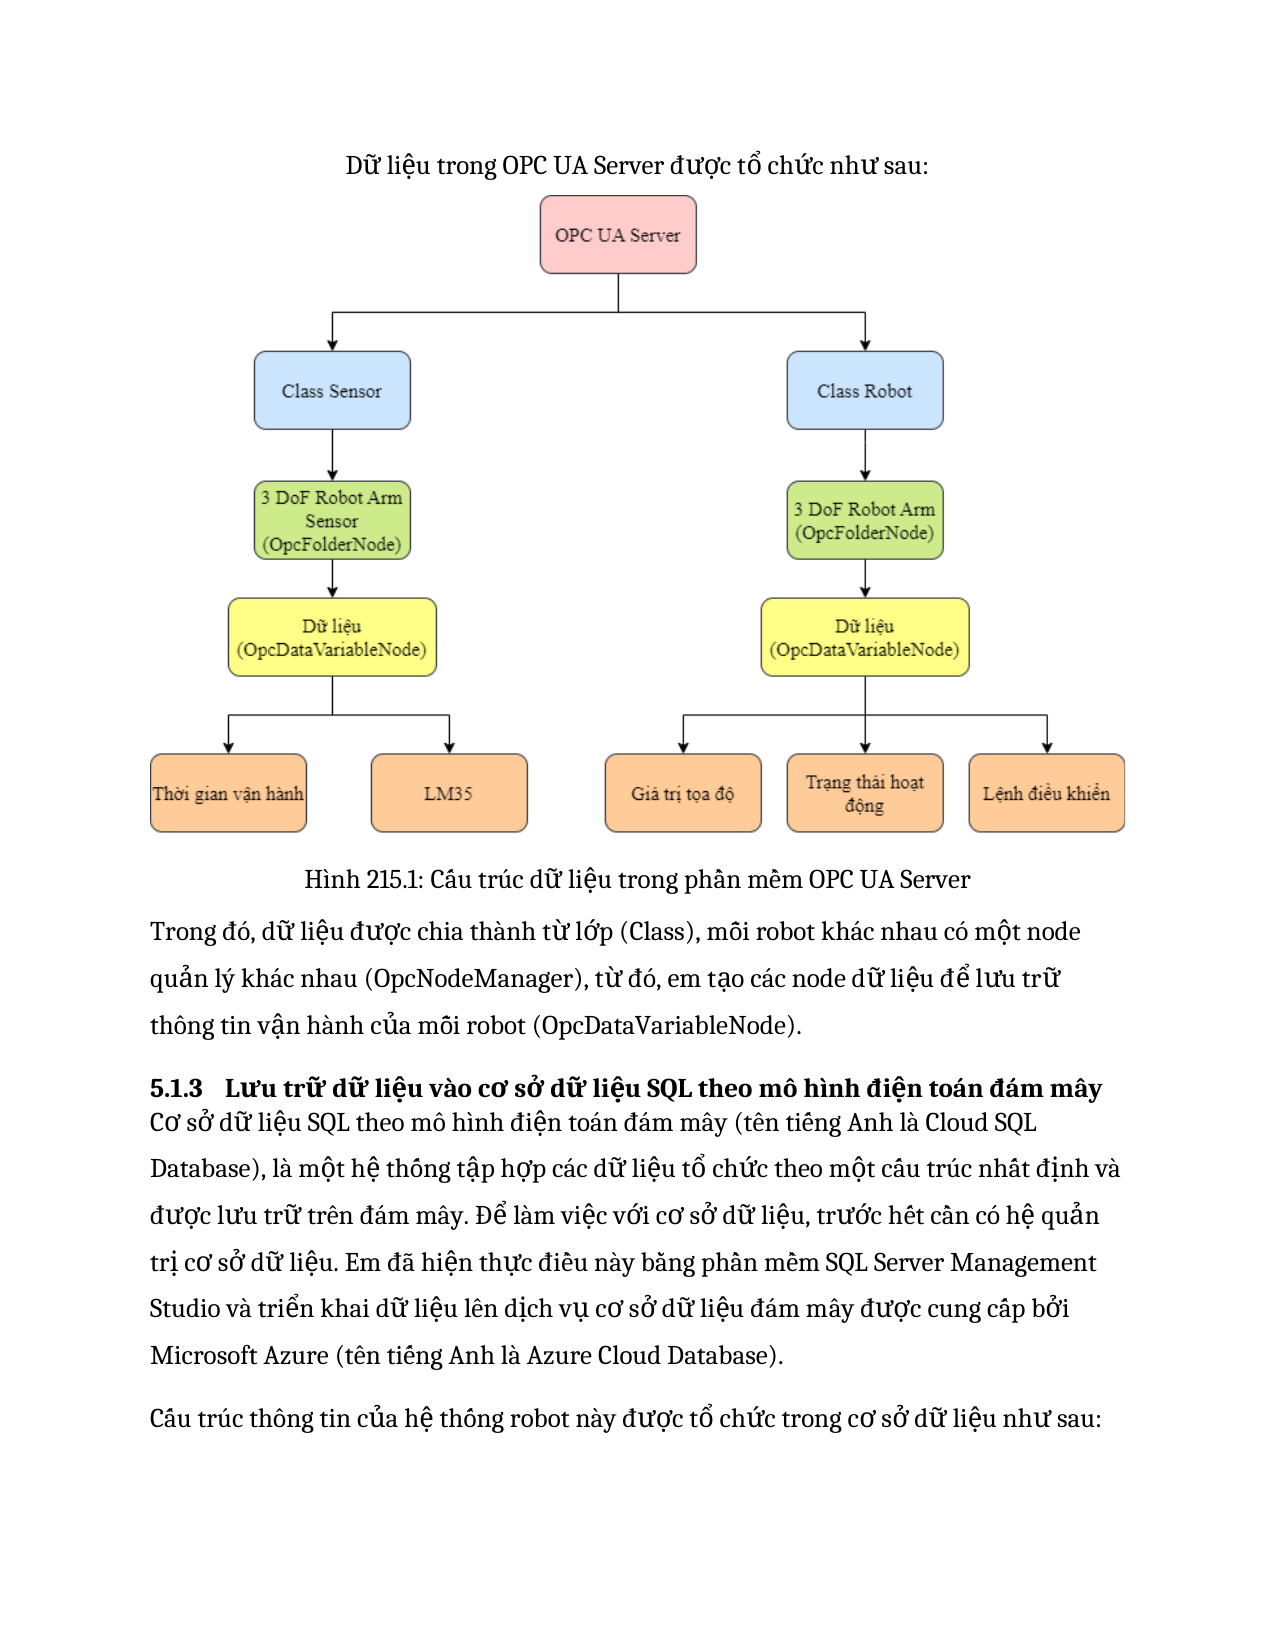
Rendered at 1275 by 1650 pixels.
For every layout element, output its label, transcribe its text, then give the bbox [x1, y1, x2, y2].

picture [150, 195, 1125, 834]
text Cấu trúc thông tin của hệ thống robot này được tổ chức trong cơ sở dữ liệu như sau: [150, 1403, 1125, 1434]
text Cơ sở dữ liệu SQL theo mô hình điện toán đám mây (tên tiếng Anh là Cloud SQL Database), là một hệ thống tập hợp các dữ liệu tổ chức theo một cấu trúc nhất định và được lưu trữ trên đám mây. Để làm việc với cơ sở dữ liệu, trước hết cần có hệ quản trị cơ sở dữ liệu. Em đã hiện thực điều này bằng phần mềm SQL Server Management Studio và triển khai dữ liệu lên dịch vụ cơ sở dữ liệu đám mây được cung cấp bởi Microsoft Azure (tên tiếng Anh là Azure Cloud Database). [150, 1107, 1125, 1371]
text Trong đó, dữ liệu được chia thành từ lớp (Class), mỗi robot khác nhau có một node quản lý khác nhau (OpcNodeManager), từ đó, em tạo các node dữ liệu để lưu trữ thông tin vận hành của mỗi robot (OpcDataVariableNode). [150, 916, 1125, 1041]
subtitle 5.1.3 Lưu trữ dữ liệu vào cơ sở dữ liệu SQL theo mô hình điện toán đám mây [150, 1073, 1125, 1104]
text Hình 215.1: Cấu trúc dữ liệu trong phần mềm OPC UA Server [150, 864, 1125, 896]
text Dữ liệu trong OPC UA Server được tổ chức như sau: [150, 150, 1125, 195]
